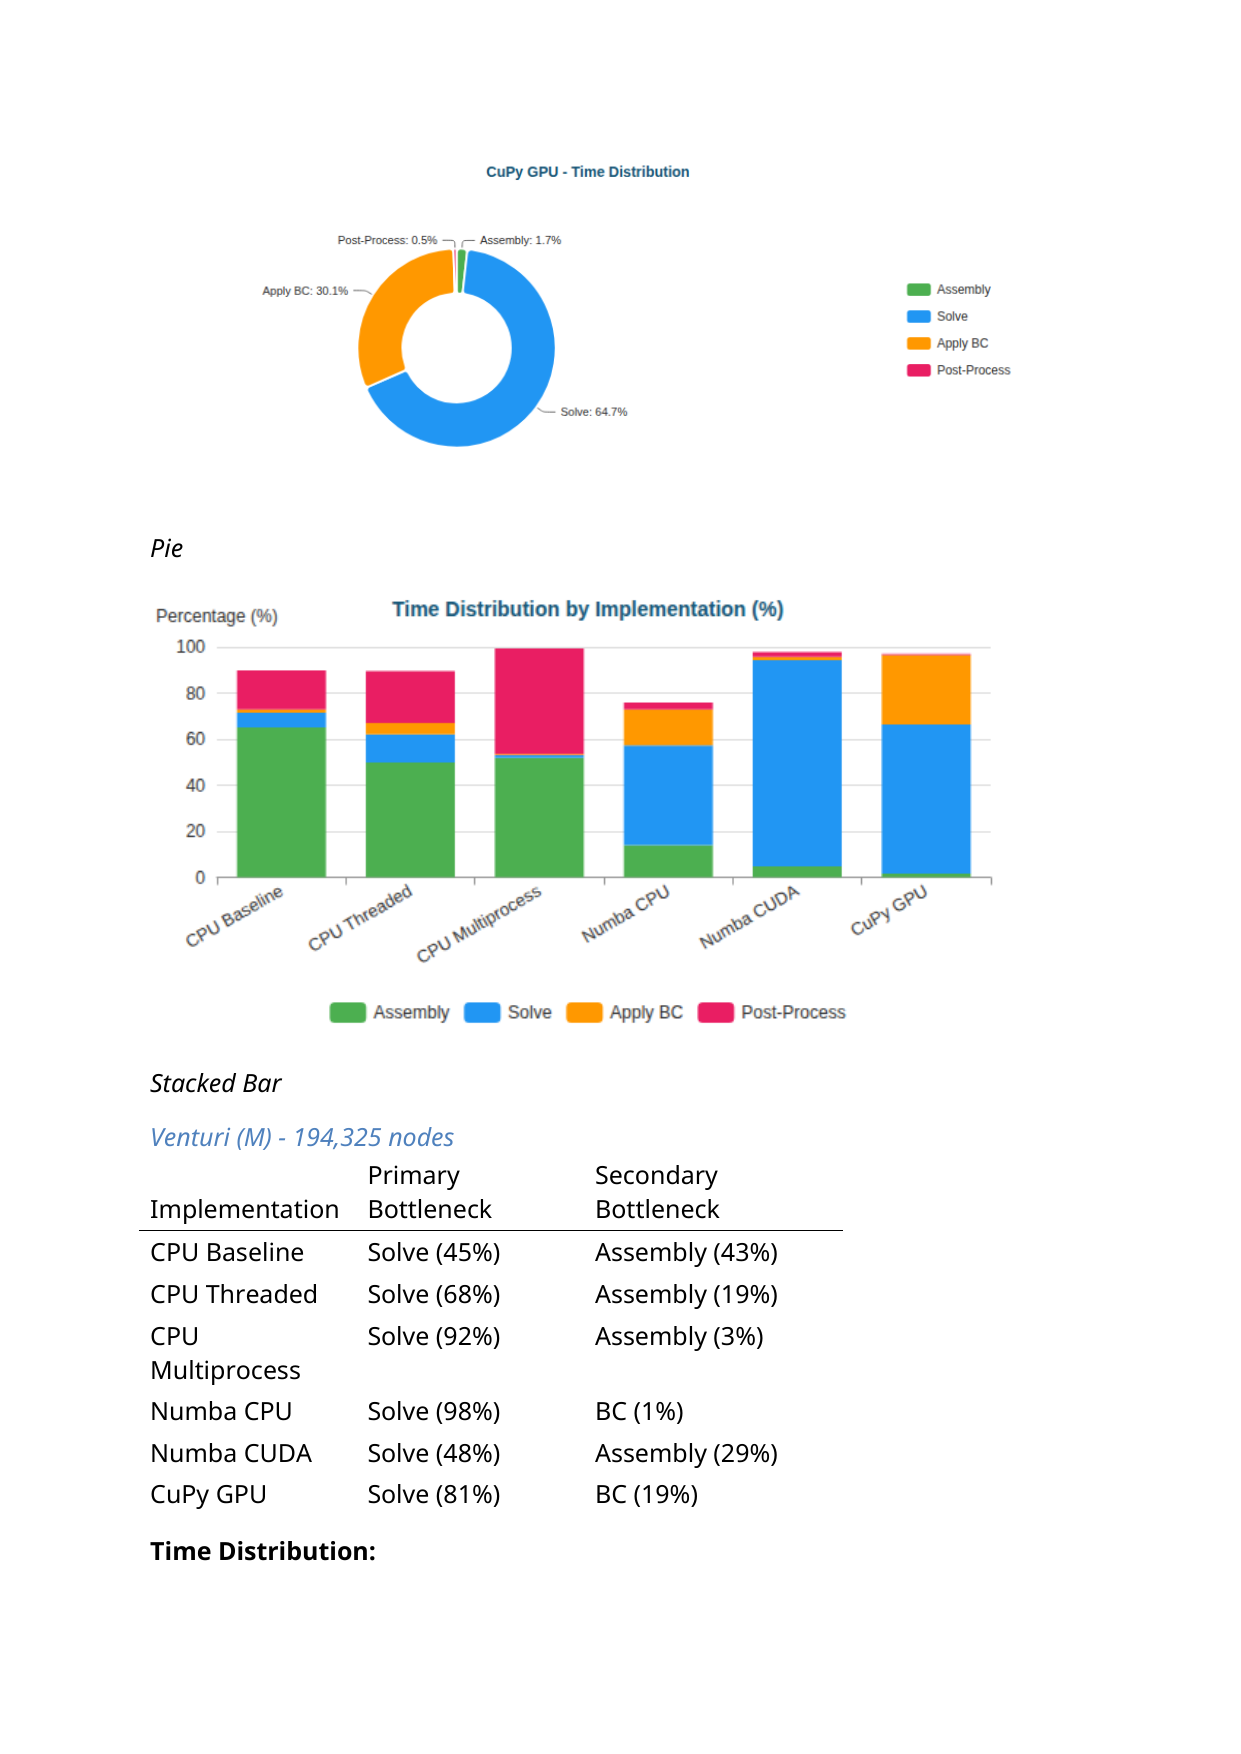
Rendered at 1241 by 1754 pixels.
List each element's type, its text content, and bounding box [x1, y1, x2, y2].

text Time Distribution: [150, 1533, 1120, 1568]
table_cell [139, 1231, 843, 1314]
picture [150, 150, 1025, 511]
subtitle Venturi (M) - 194,325 nodes [150, 1120, 1120, 1154]
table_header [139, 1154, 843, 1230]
text Pie [150, 531, 1120, 565]
text Stacked Bar [150, 1065, 1120, 1099]
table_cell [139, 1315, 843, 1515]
picture [150, 577, 1025, 1045]
